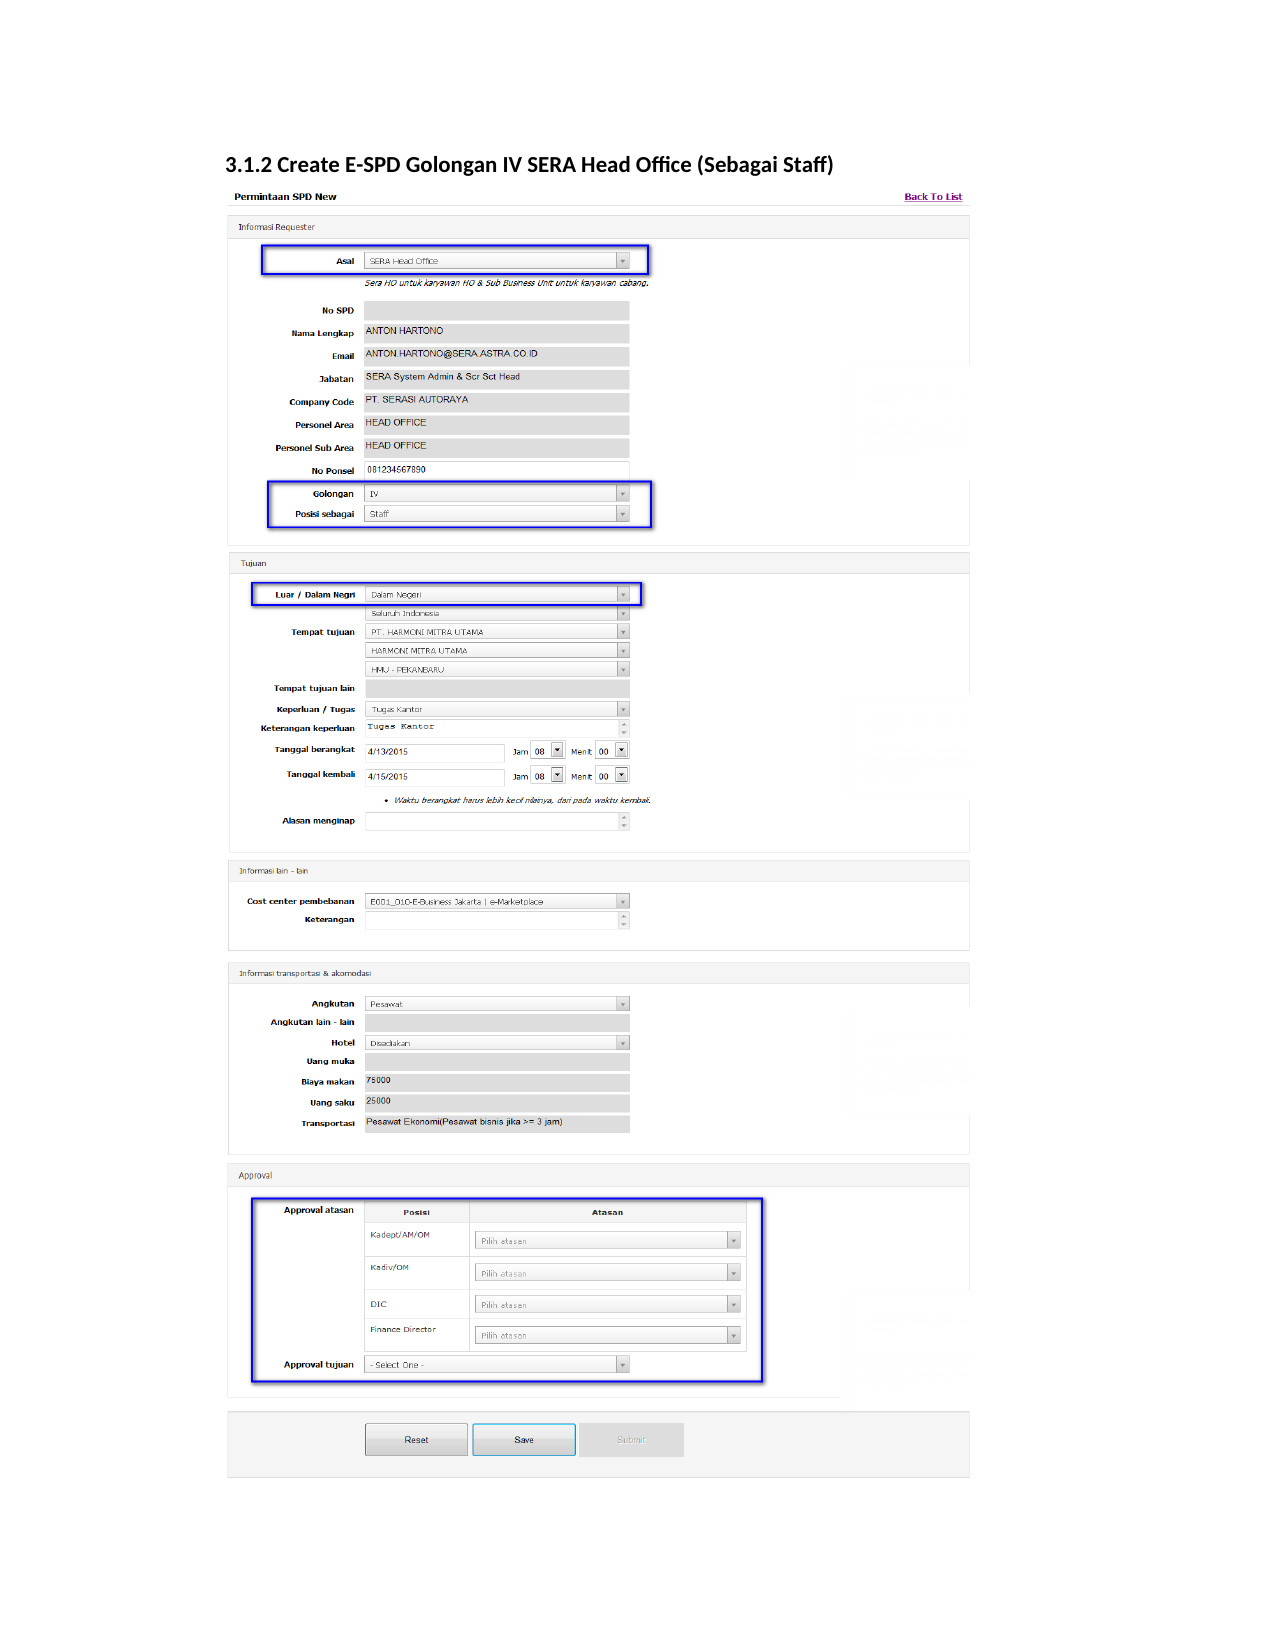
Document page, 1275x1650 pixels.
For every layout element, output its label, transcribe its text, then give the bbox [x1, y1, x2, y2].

picture [225, 550, 972, 854]
text 3.1.2 Create E-SPD Golongan IV SERA Head Office (Sebagai Staff) [225, 150, 1125, 178]
picture [225, 182, 972, 547]
picture [225, 858, 972, 1156]
picture [225, 1160, 972, 1481]
